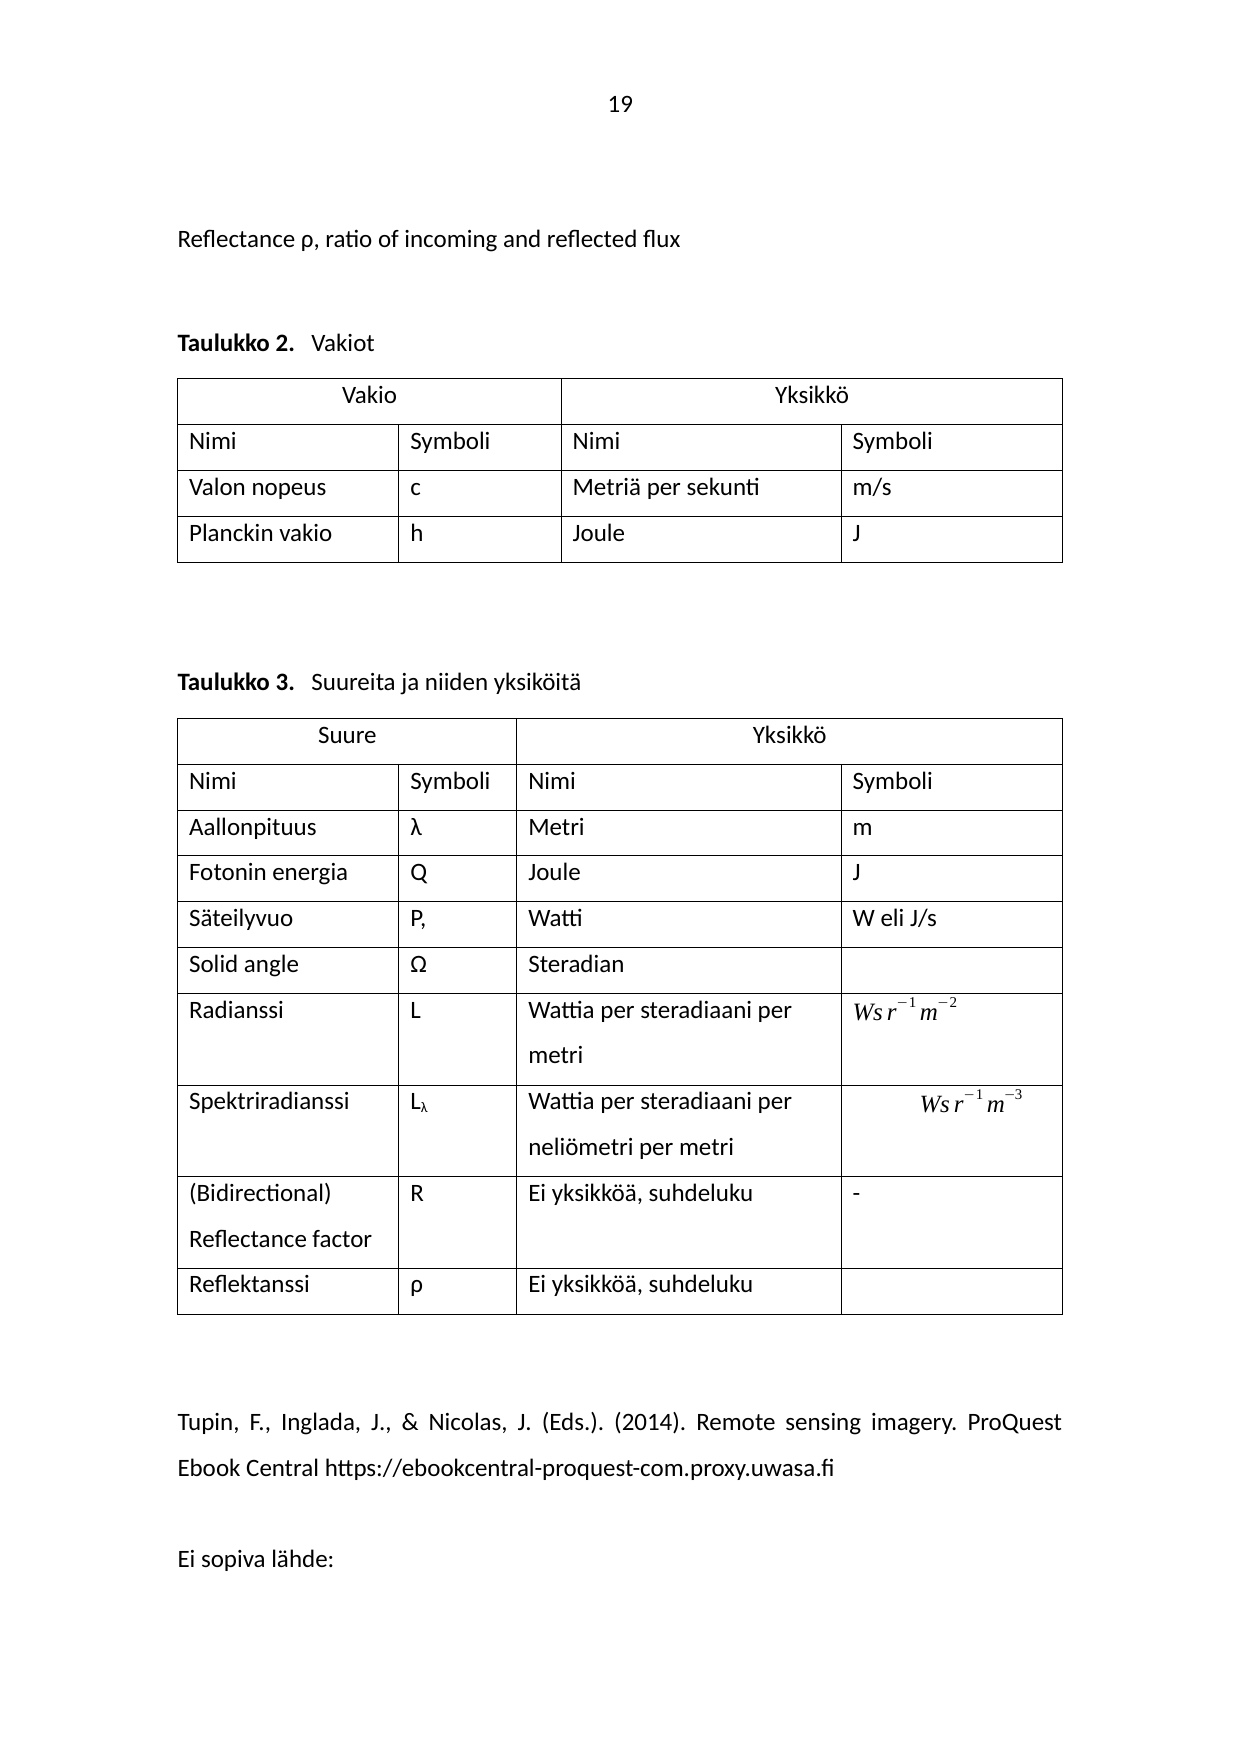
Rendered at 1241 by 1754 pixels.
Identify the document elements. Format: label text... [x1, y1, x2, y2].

table_cell J [842, 856, 1062, 901]
table_cell Ω [399, 948, 516, 993]
table_cell Symboli [842, 425, 1062, 470]
table_cell λ [399, 811, 516, 855]
table_cell Metriä per sekunti [562, 471, 841, 516]
table_cell Watti [517, 902, 841, 947]
table_cell L [399, 994, 516, 1084]
table_header Vakio [178, 379, 561, 424]
table_cell Ei yksikköä, suhdeluku [517, 1177, 841, 1268]
table_cell Nimi [517, 765, 841, 809]
table_cell - [842, 1177, 1062, 1268]
table_cell m/s [842, 471, 1062, 516]
table_cell Reflektanssi [178, 1269, 398, 1313]
table_cell c [399, 471, 561, 516]
table_cell m [842, 811, 1062, 855]
table_cell Symboli [842, 765, 1062, 809]
table_cell Nimi [178, 765, 398, 809]
table_cell R [399, 1177, 516, 1268]
table_cell P, [399, 902, 516, 947]
table_cell Radianssi [178, 994, 398, 1084]
table_cell Symboli [399, 425, 561, 470]
table_cell Valon nopeus [178, 471, 398, 516]
table_cell Spektriradianssi [178, 1086, 398, 1176]
table_cell Fotonin energia [178, 856, 398, 901]
table_cell J [842, 517, 1062, 562]
table_cell ρ [399, 1269, 516, 1313]
table_cell (Bidirectional) Reflectance factor [178, 1177, 398, 1268]
table_cell Solid angle [178, 948, 398, 993]
table_cell Ei yksikköä, suhdeluku [517, 1269, 841, 1313]
table_cell [842, 1269, 1062, 1313]
table_cell Symboli [399, 765, 516, 809]
table_header Yksikkö [562, 379, 1062, 424]
table_cell Metri [517, 811, 841, 855]
text Tupin, F., Inglada, J., & Nicolas, J. (Eds.). (2014). Remote sensing imagery. ProQuest Ebook Central https://ebookcentral-proquest-com.proxy.uwasa.fi [177, 1406, 1063, 1482]
table_cell Aallonpituus [178, 811, 398, 855]
table_cell h [399, 517, 561, 562]
table_header Suure [178, 719, 516, 764]
table_cell Steradian [517, 948, 841, 993]
table_cell Lλ [399, 1086, 516, 1176]
table_cell Wattia per steradiaani per neliömetri per metri [517, 1086, 841, 1176]
table_cell [842, 948, 1062, 993]
table_cell Nimi [178, 425, 398, 470]
table_cell W eli J/s [842, 902, 1062, 947]
text Ei sopiva lähde: [177, 1543, 1063, 1574]
text Reflectance ρ, ratio of incoming and reflected flux [177, 223, 1063, 253]
table_cell Nimi [562, 425, 841, 470]
table_header Yksikkö [517, 719, 1062, 764]
table_cell [842, 994, 1062, 1084]
text Taulukko 2. Vakiot [177, 327, 1063, 357]
table_cell Säteilyvuo [178, 902, 398, 947]
table_cell [842, 1086, 1062, 1176]
table_cell Wattia per steradiaani per metri [517, 994, 841, 1084]
table_cell Joule [517, 856, 841, 901]
table_cell Planckin vakio [178, 517, 398, 562]
table_cell Joule [562, 517, 841, 562]
table_cell Q [399, 856, 516, 901]
text Taulukko 3. Suureita ja niiden yksiköitä [177, 667, 1063, 697]
